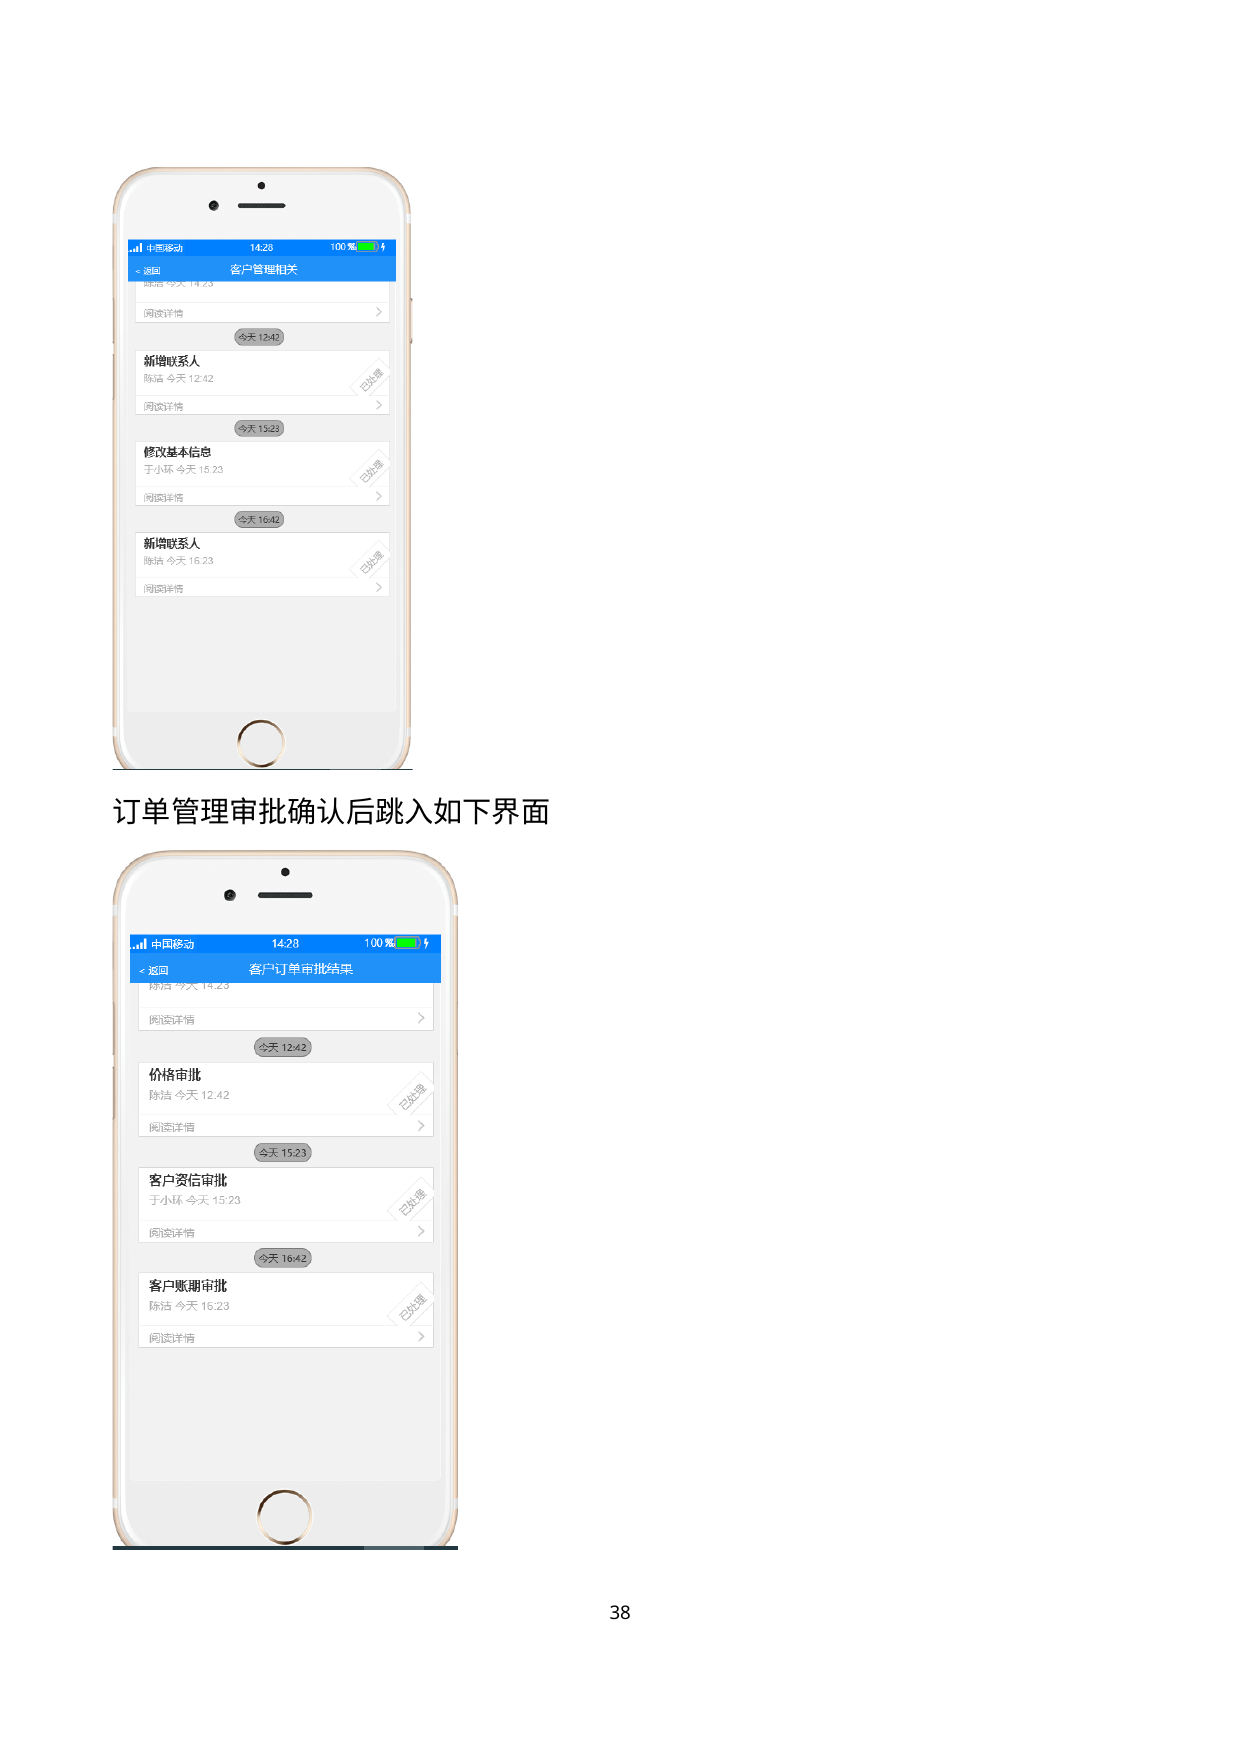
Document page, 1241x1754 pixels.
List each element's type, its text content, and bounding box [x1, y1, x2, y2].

picture [112, 167, 413, 770]
picture [112, 849, 458, 1550]
text 订单管理审批确认后跳入如下界面 [112, 777, 1128, 842]
